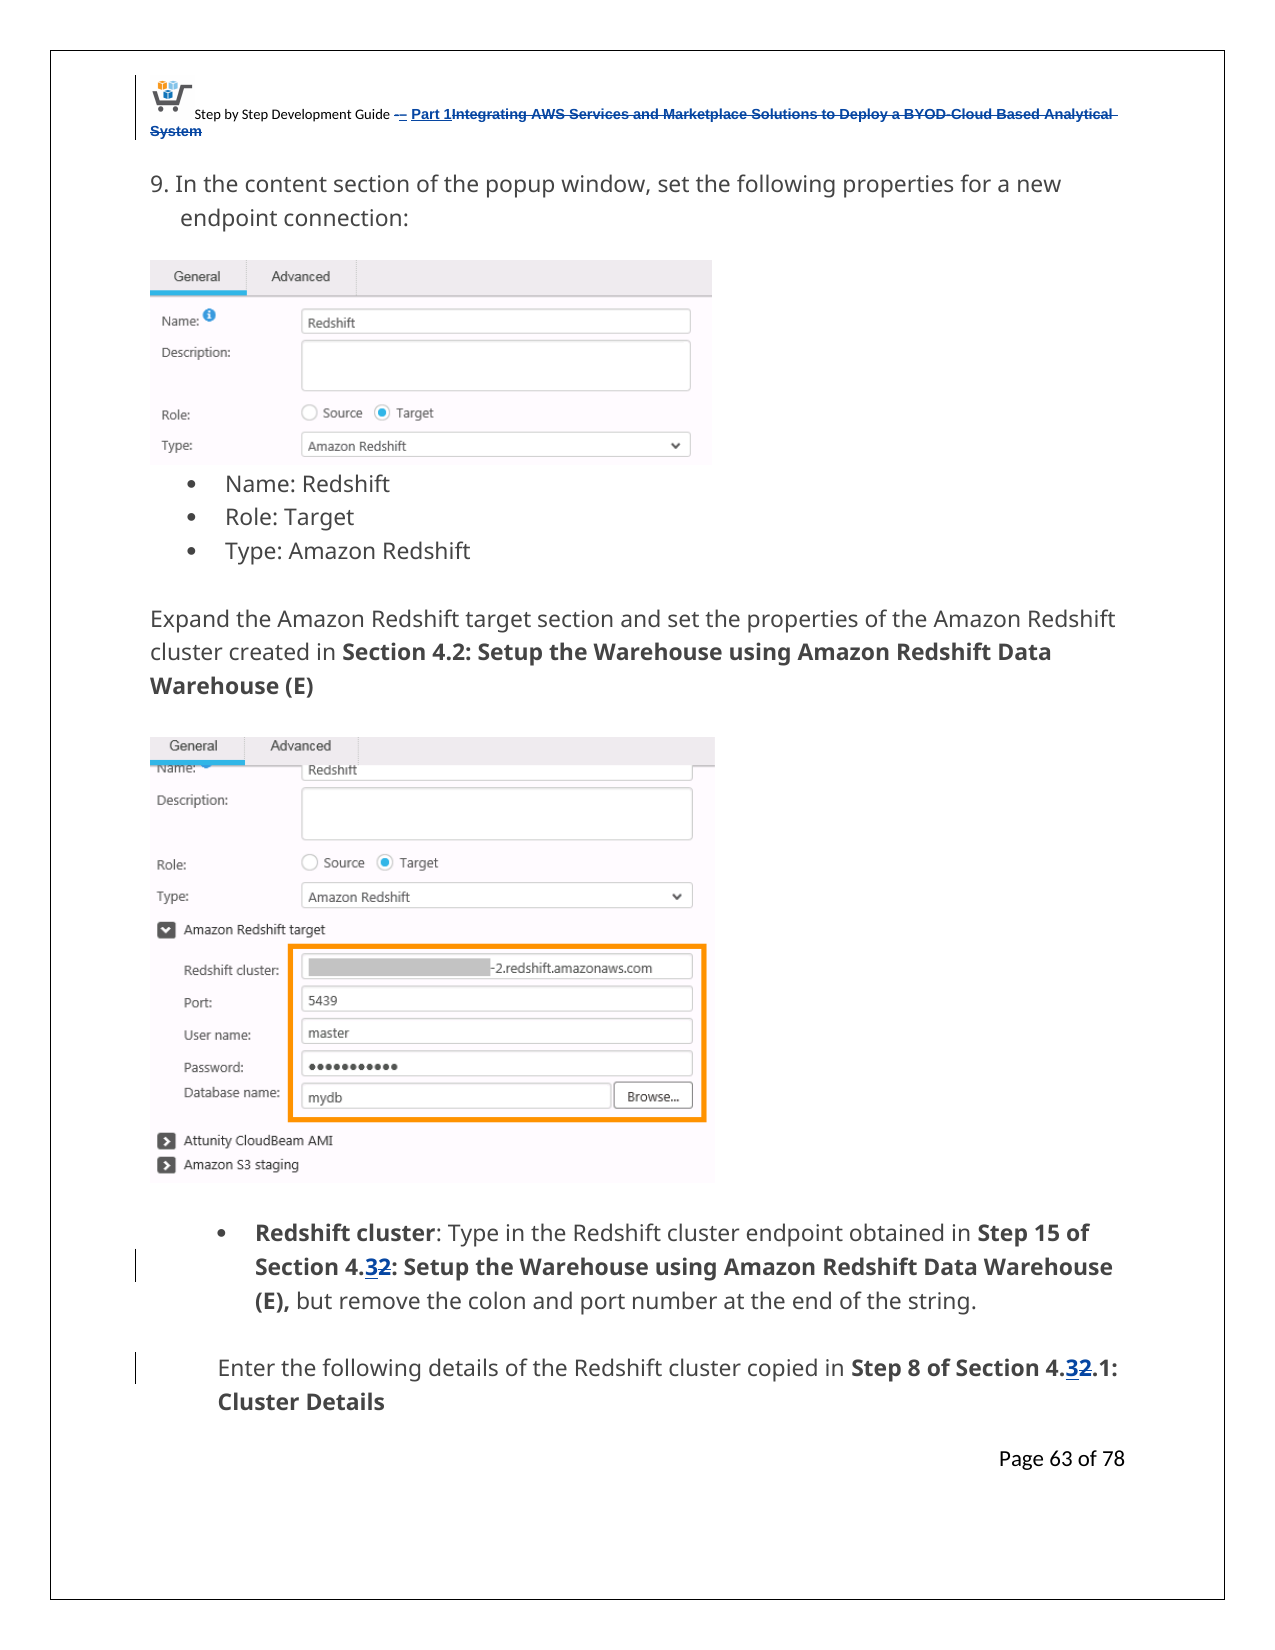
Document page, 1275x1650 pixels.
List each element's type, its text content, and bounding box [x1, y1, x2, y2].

list Role: Target [187, 501, 1125, 532]
list Enter the following details of the Redshift cluster copied in Step 8 of Section 4..1: Cluster Details [217, 1352, 1125, 1417]
list Name: Redshift [187, 467, 1125, 499]
list Redshift cluster: Type in the Redshift cluster endpoint obtained in Step 15 of Section 4.: Setup the Warehouse using Amazon Redshift Data Warehouse (E), but remove the colon and port number at the end of the string. [217, 1217, 1125, 1316]
list Type: Amazon Redshift [187, 535, 1125, 566]
text In the content section of the popup window, set the following properties for a new endpoint connection: [150, 168, 1125, 233]
picture [150, 75, 195, 120]
text Expand the Amazon Redshift target section and set the properties of the Amazon Redshift cluster created in Section 4.2: Setup the Warehouse using Amazon Redshift Data Warehouse (E) [150, 602, 1125, 701]
picture [150, 260, 712, 465]
picture [150, 737, 717, 1186]
